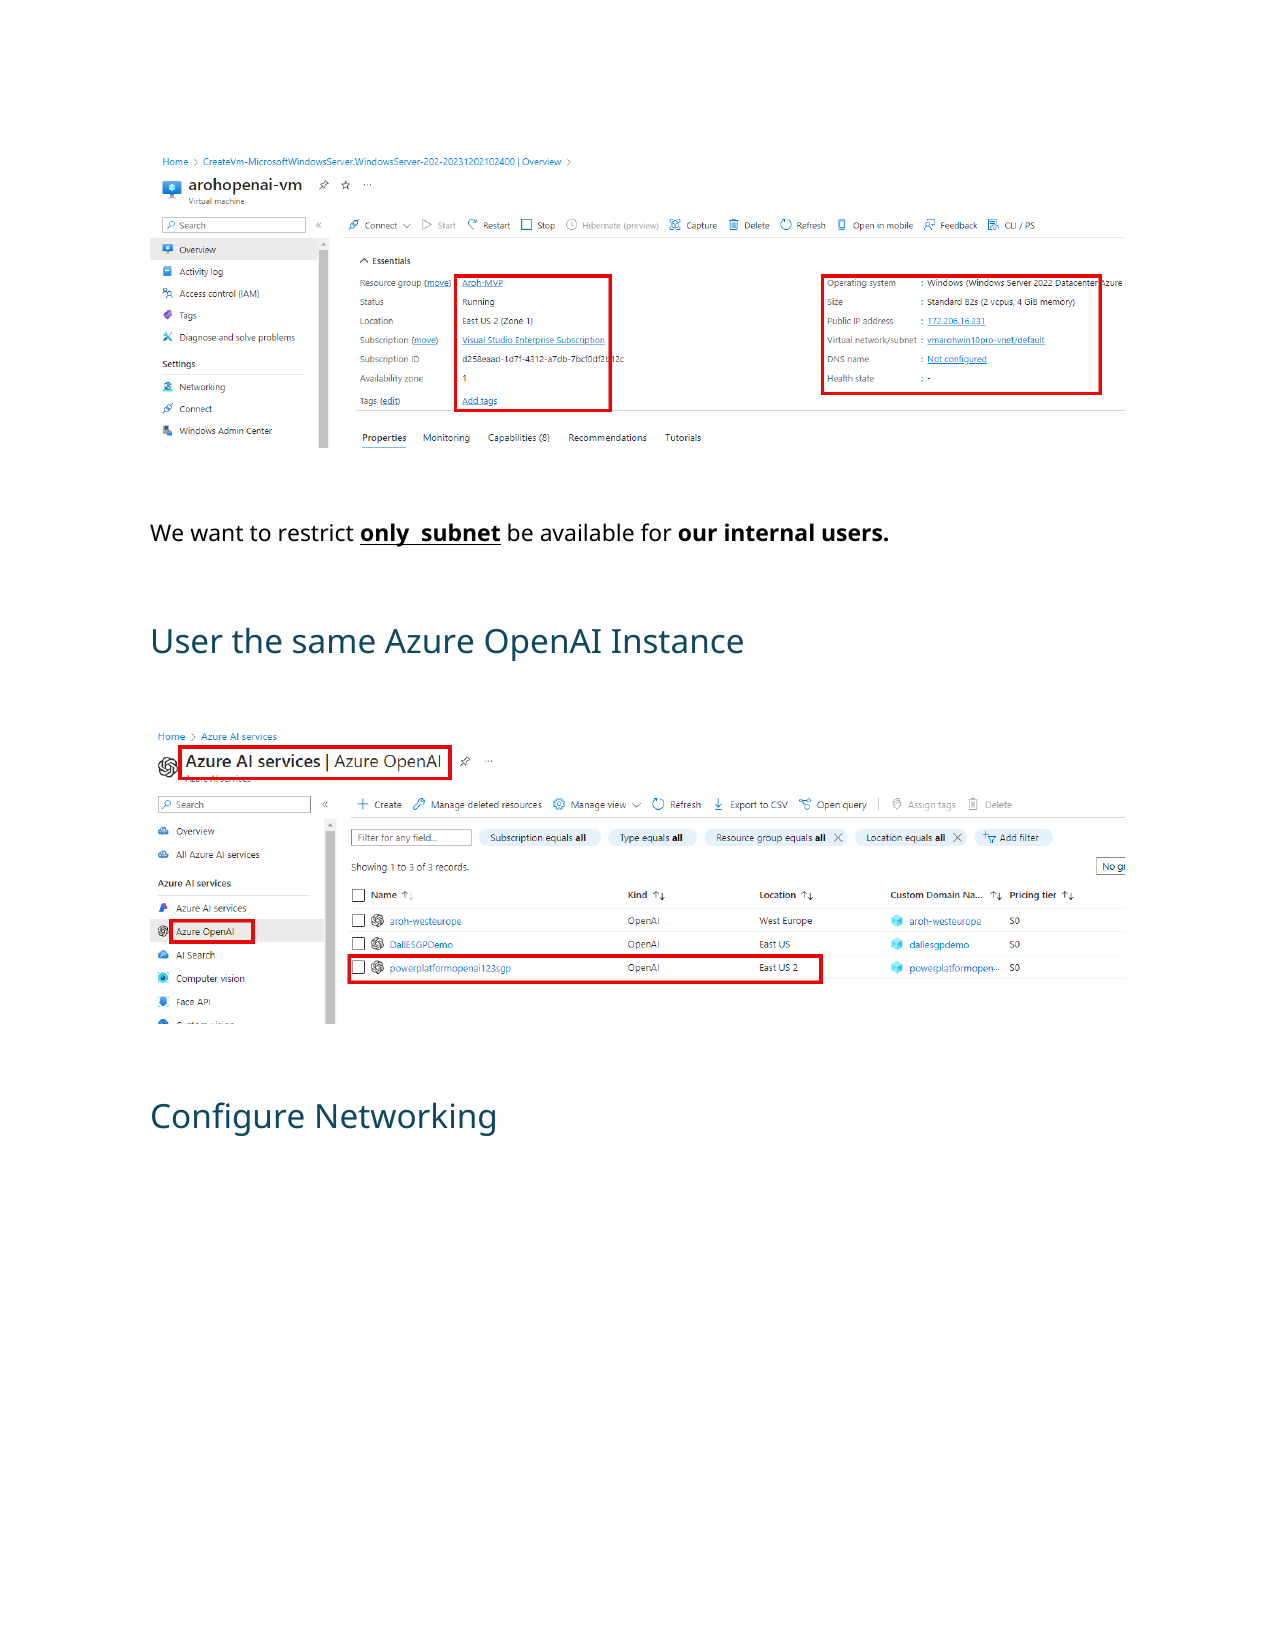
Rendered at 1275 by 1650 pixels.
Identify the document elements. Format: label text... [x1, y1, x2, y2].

subtitle Configure Networking [150, 1093, 1125, 1138]
picture [150, 150, 1125, 448]
text We want to restrict only subnet be available for our internal users. [150, 517, 1125, 549]
picture [150, 726, 1125, 1024]
subtitle User the same Azure OpenAI Instance [150, 618, 1125, 664]
